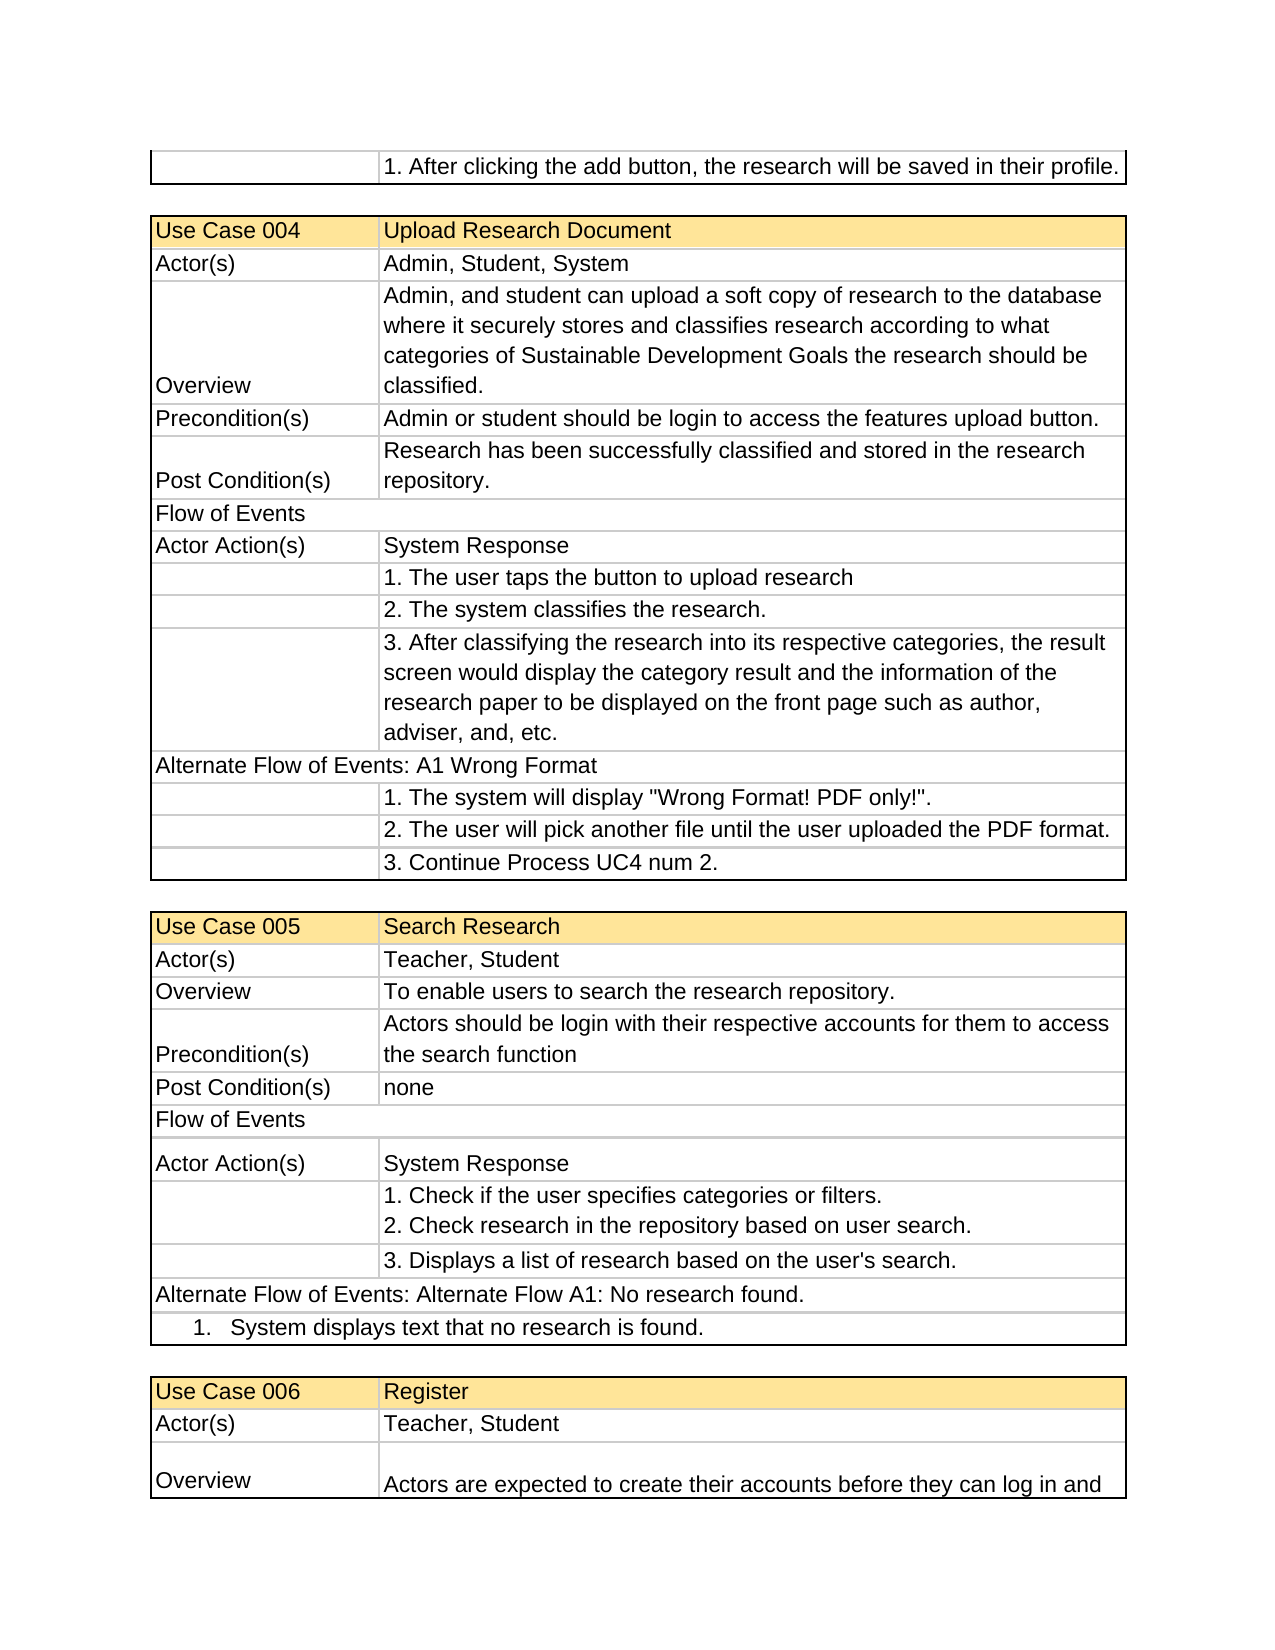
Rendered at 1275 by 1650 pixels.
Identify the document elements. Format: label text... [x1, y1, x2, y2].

table_cell 1. After clicking the add button, the research will be saved in their profile. [380, 152, 1125, 183]
table_cell [152, 629, 378, 749]
table_cell 2. The system classifies the research. [380, 596, 1125, 627]
table_cell 3. Continue Process UC4 num 2. [380, 849, 1125, 879]
table_cell none [380, 1073, 1125, 1104]
table_cell Actors should be login with their respective accounts for them to access the search function [380, 1010, 1125, 1071]
table_cell Post Condition(s) [152, 1073, 378, 1104]
table_cell [152, 784, 378, 814]
table_cell System Response [380, 532, 1125, 562]
table_cell Flow of Events [152, 500, 1125, 530]
table_cell Actor Action(s) [152, 532, 378, 562]
table_cell Actor(s) [152, 250, 378, 280]
table_cell [152, 1245, 378, 1277]
table_cell Teacher, Student [380, 1410, 1125, 1441]
table_cell System displays text that no research is found. [152, 1314, 1125, 1344]
table_cell System Response [380, 1139, 1125, 1180]
table_cell Alternate Flow of Events: A1 Wrong Format [152, 752, 1125, 782]
table_cell Precondition(s) [152, 405, 378, 435]
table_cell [380, 1443, 1125, 1497]
table_cell Overview [152, 978, 378, 1008]
table_cell Alternate Flow of Events: Alternate Flow A1: No research found. [152, 1279, 1125, 1311]
table_cell Teacher, Student [380, 945, 1125, 976]
table_cell Actor Action(s) [152, 1139, 378, 1180]
table_cell [152, 152, 378, 183]
table_header Use Case 004 [152, 217, 378, 247]
table_cell [152, 1182, 378, 1243]
table_cell Actor(s) [152, 945, 378, 976]
table_cell Admin or student should be login to access the features upload button. [380, 405, 1125, 435]
table_cell Precondition(s) [152, 1010, 378, 1071]
table_header Upload Research Document [380, 217, 1125, 247]
table_cell 1. The system will display "Wrong Format! PDF only!". [380, 784, 1125, 814]
table_cell [152, 849, 378, 879]
table_header Register [380, 1378, 1125, 1408]
table_cell To enable users to search the research repository. [380, 978, 1125, 1008]
table_cell Admin, Student, System [380, 250, 1125, 280]
table_cell [152, 816, 378, 846]
table_cell Overview [152, 1443, 378, 1497]
table_cell Actor(s) [152, 1410, 378, 1441]
table_cell [152, 596, 378, 627]
table_cell Overview [152, 282, 378, 403]
table_header Use Case 006 [152, 1378, 378, 1408]
table_header Use Case 005 [152, 913, 378, 943]
table_cell 3. Displays a list of research based on the user's search. [380, 1245, 1125, 1277]
table_cell 1. Check if the user specifies categories or filters. 2. Check research in the repository based on user search. [380, 1182, 1125, 1243]
table_cell 3. After classifying the research into its respective categories, the result screen would display the category result and the information of the research paper to be displayed on the front page such as author, adviser, and, etc. [380, 629, 1125, 749]
table_cell Flow of Events [152, 1106, 1125, 1136]
table_cell [152, 564, 378, 594]
table_header Search Research [380, 913, 1125, 943]
table_cell Admin, and student can upload a soft copy of research to the database where it securely stores and classifies research according to what categories of Sustainable Development Goals the research should be classified. [380, 282, 1125, 403]
table_cell Research has been successfully classified and stored in the research repository. [380, 437, 1125, 497]
table_cell 1. The user taps the button to upload research [380, 564, 1125, 594]
table_cell Post Condition(s) [152, 437, 378, 497]
table_cell 2. The user will pick another file until the user uploaded the PDF format. [380, 816, 1125, 846]
